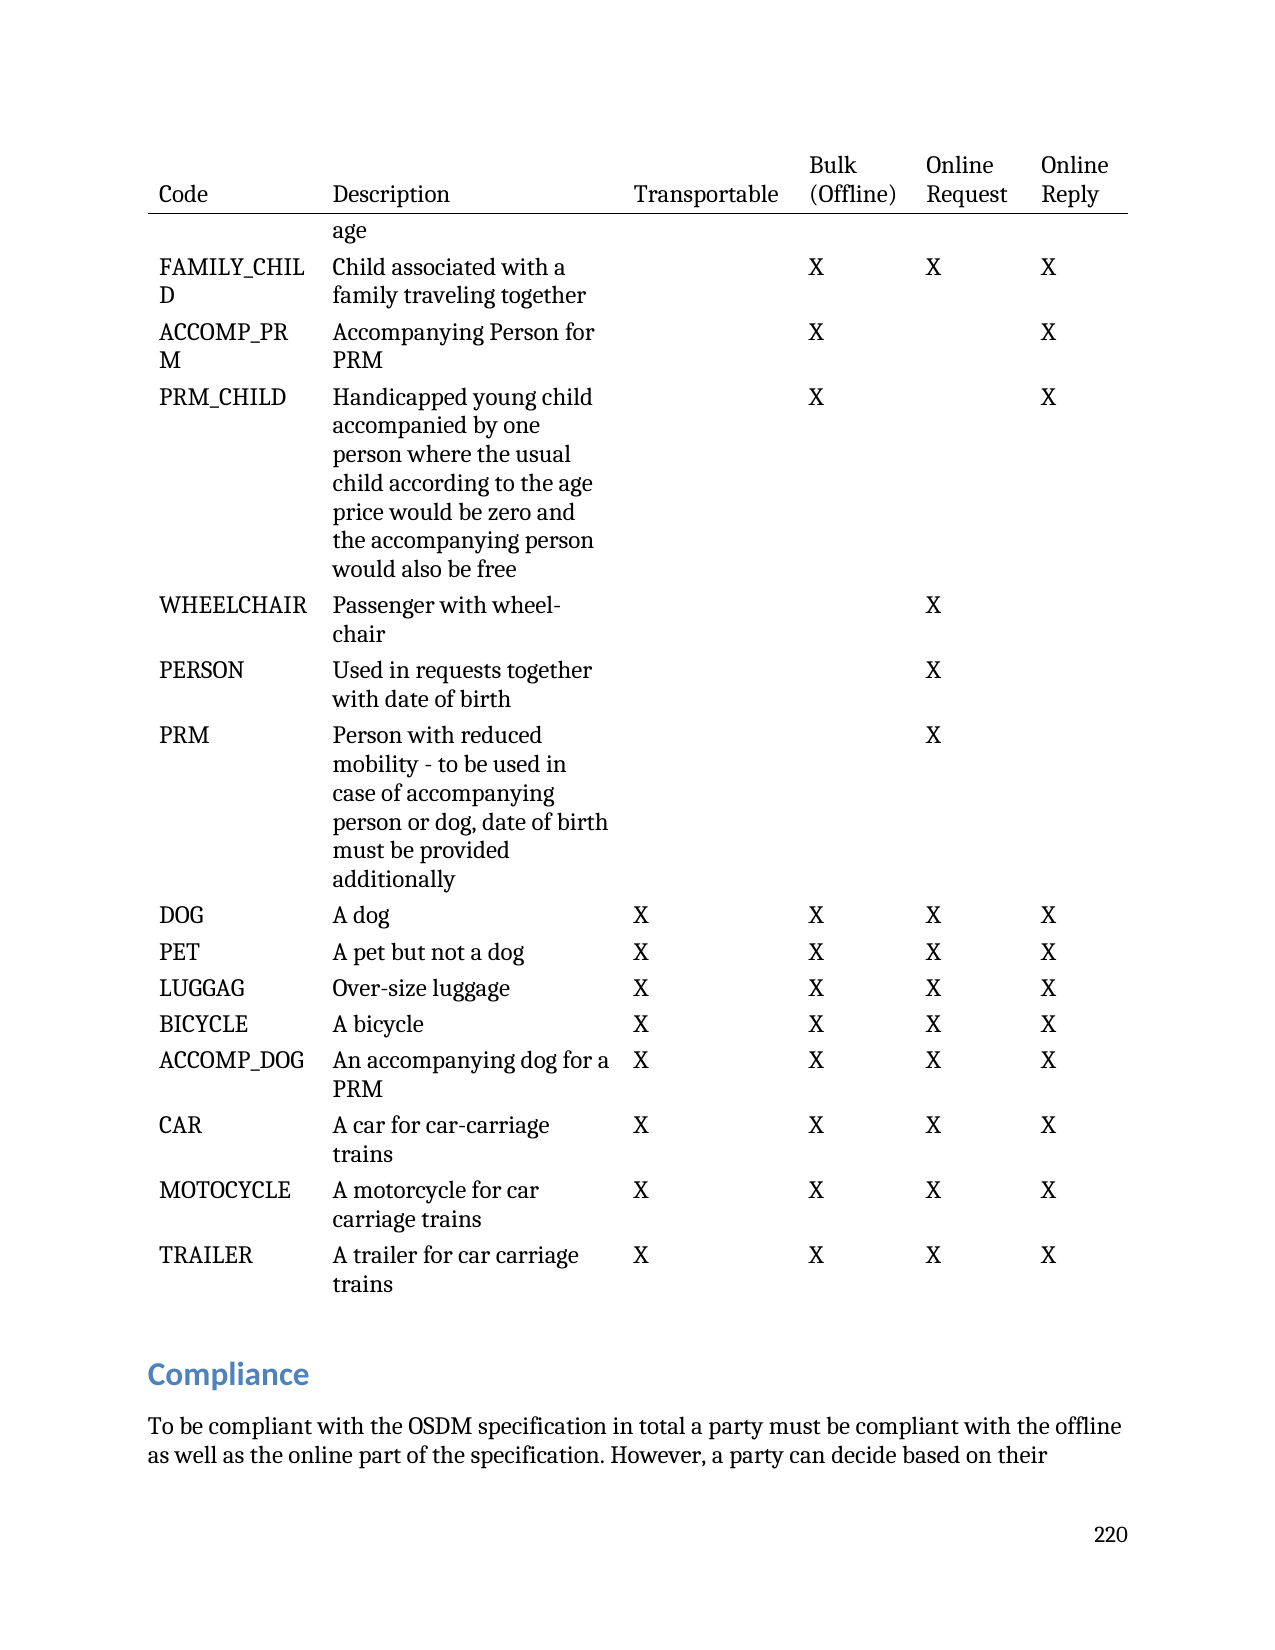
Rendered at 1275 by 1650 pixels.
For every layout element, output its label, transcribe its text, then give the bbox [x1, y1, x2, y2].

subtitle Compliance [148, 1353, 1127, 1393]
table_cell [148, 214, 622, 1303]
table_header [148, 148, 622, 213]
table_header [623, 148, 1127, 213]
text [148, 1412, 1127, 1469]
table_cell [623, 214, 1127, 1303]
